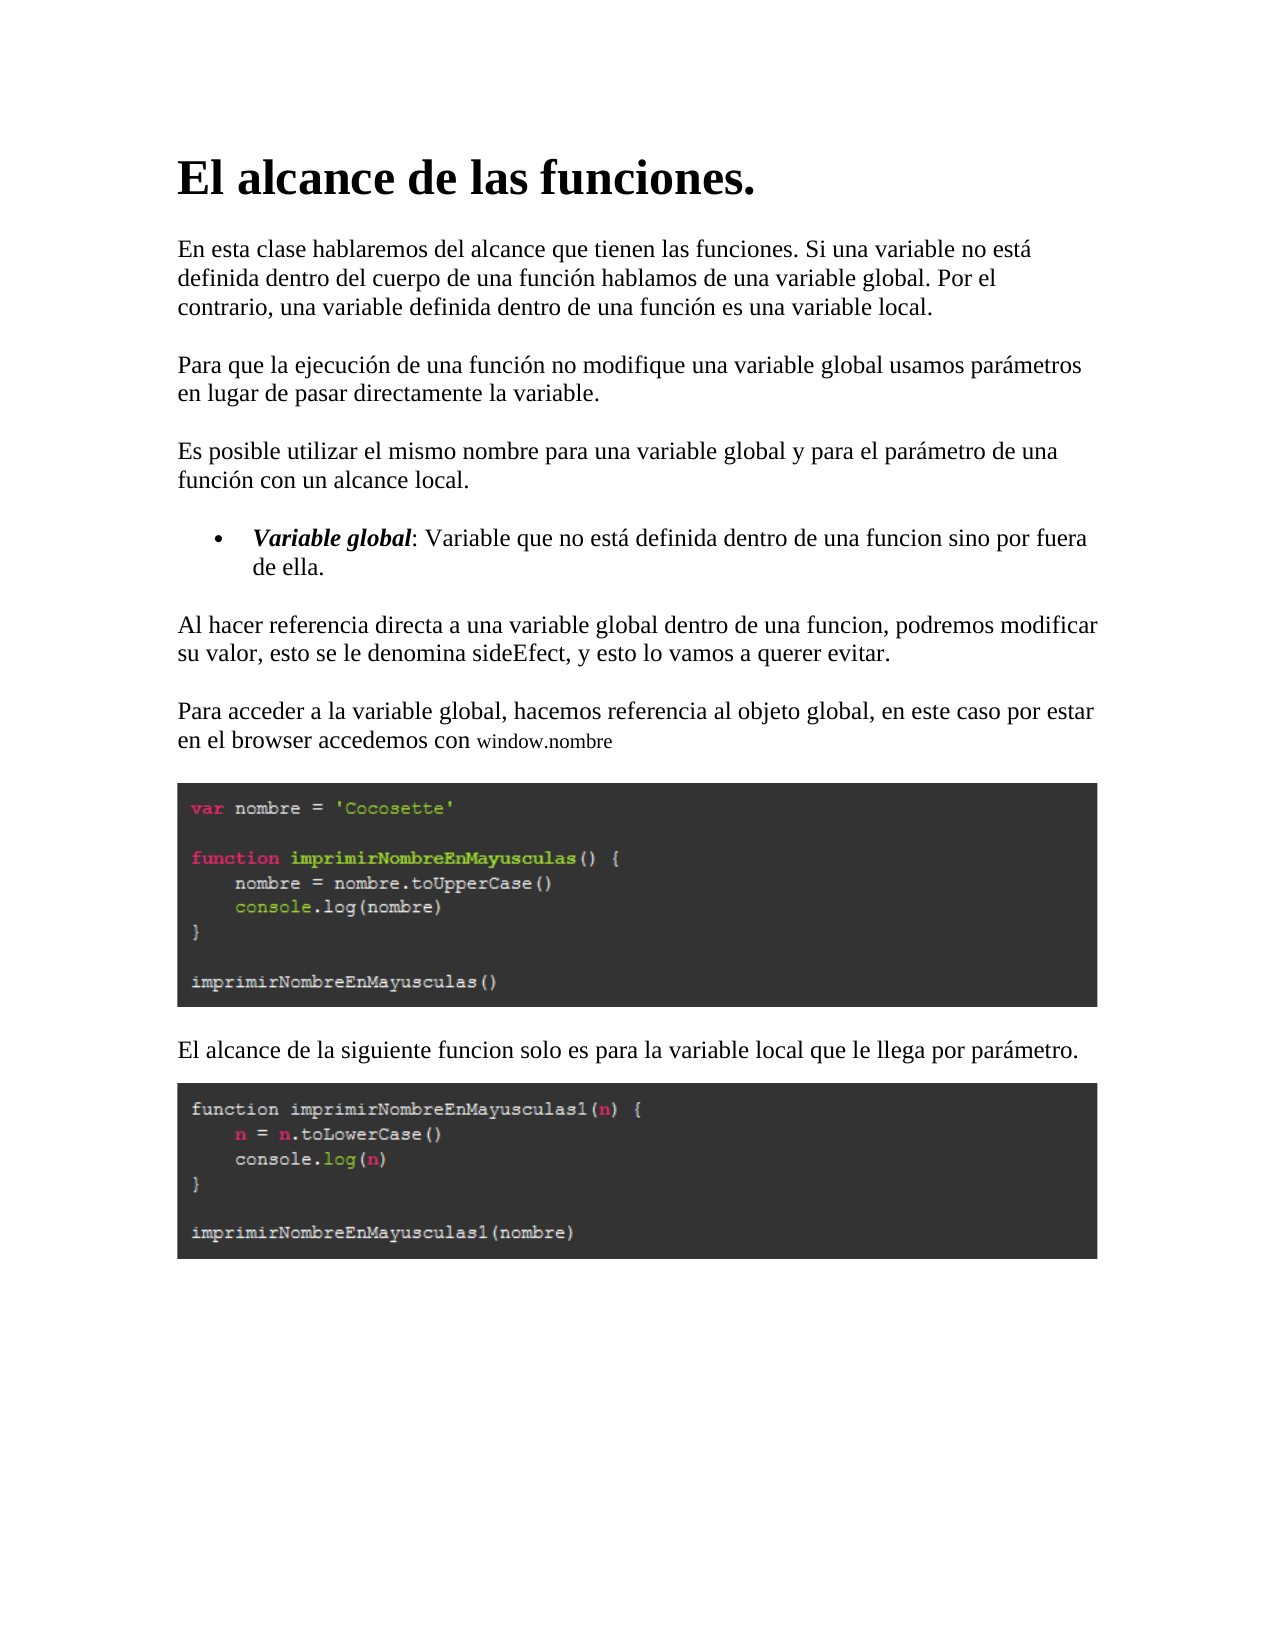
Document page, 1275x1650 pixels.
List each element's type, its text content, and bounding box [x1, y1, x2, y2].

picture [177, 1083, 1098, 1259]
text Es posible utilizar el mismo nombre para una variable global y para el parámetro de una función con un alcance local. [177, 436, 1098, 494]
text Para que la ejecución de una función no modifique una variable global usamos parámetros en lugar de pasar directamente la variable. [177, 350, 1098, 407]
text Al hacer referencia directa a una variable global dentro de una funcion, podremos modificar su valor, esto se le denomina sideEfect, y esto lo vamos a querer evitar. [177, 610, 1098, 667]
text El alcance de la siguiente funcion solo es para la variable local que le llega por parámetro. [177, 1036, 1098, 1064]
list Variable global: Variable que no está definida dentro de una funcion sino por fuera de ella. [215, 523, 1098, 581]
text Para acceder a la variable global, hacemos referencia al objeto global, en este caso por estar en el browser accedemos con window.nombre [177, 696, 1098, 754]
subtitle El alcance de las funciones. [177, 148, 1098, 205]
picture [177, 783, 1098, 1007]
text En esta clase hablaremos del alcance que tienen las funciones. Si una variable no está definida dentro del cuerpo de una función hablamos de una variable global. Por el contrario, una variable definida dentro de una función es una variable local. [177, 234, 1098, 321]
